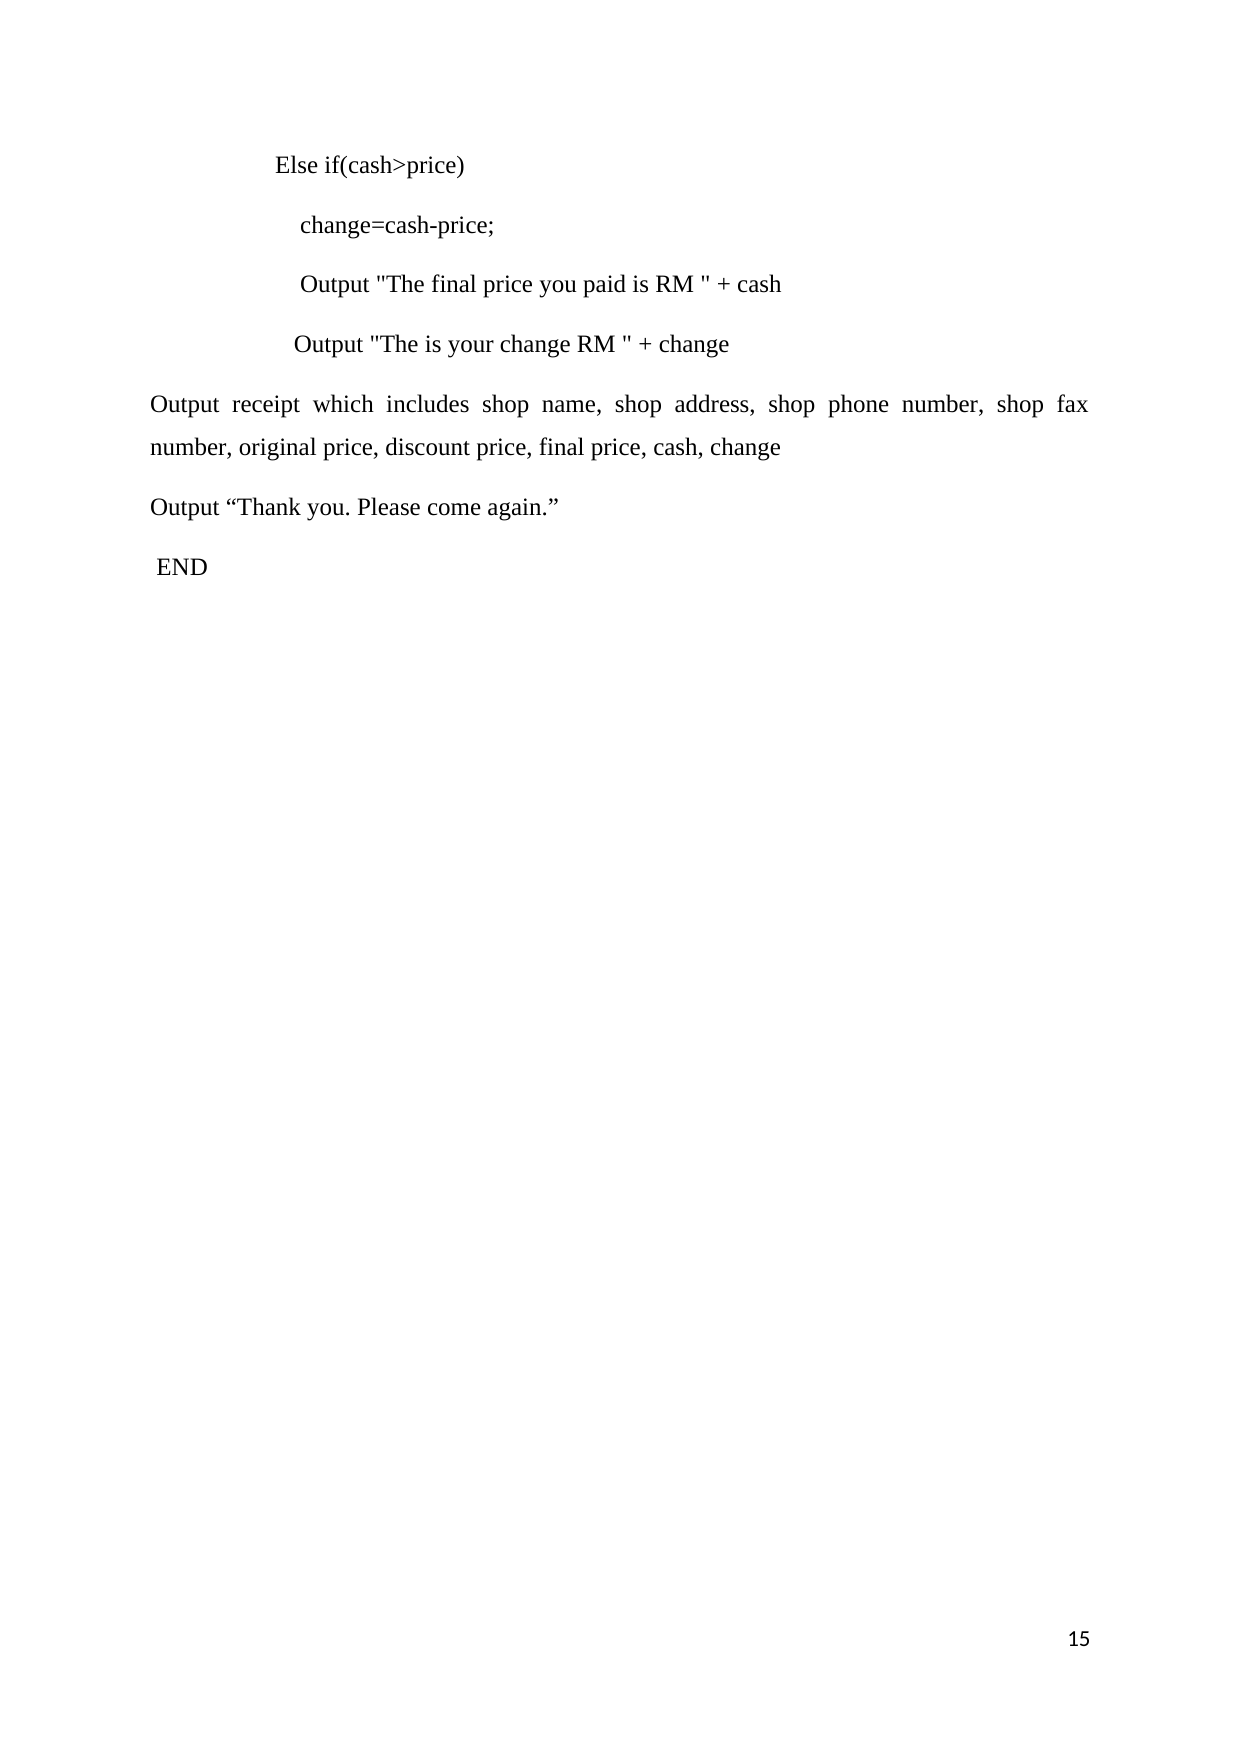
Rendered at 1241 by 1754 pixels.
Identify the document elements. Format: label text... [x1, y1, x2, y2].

text Output receipt which includes shop name, shop address, shop phone number, shop fax number, original price, discount price, final price, cash, change [150, 389, 1090, 461]
text Output "The is your change RM " + change [150, 329, 1090, 358]
text change=cash-price; [150, 210, 1090, 238]
text Else if(cash>price) [150, 150, 1090, 179]
text Output “Thank you. Please come again.” [150, 492, 1090, 521]
text END [150, 552, 1090, 581]
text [150, 269, 1090, 298]
